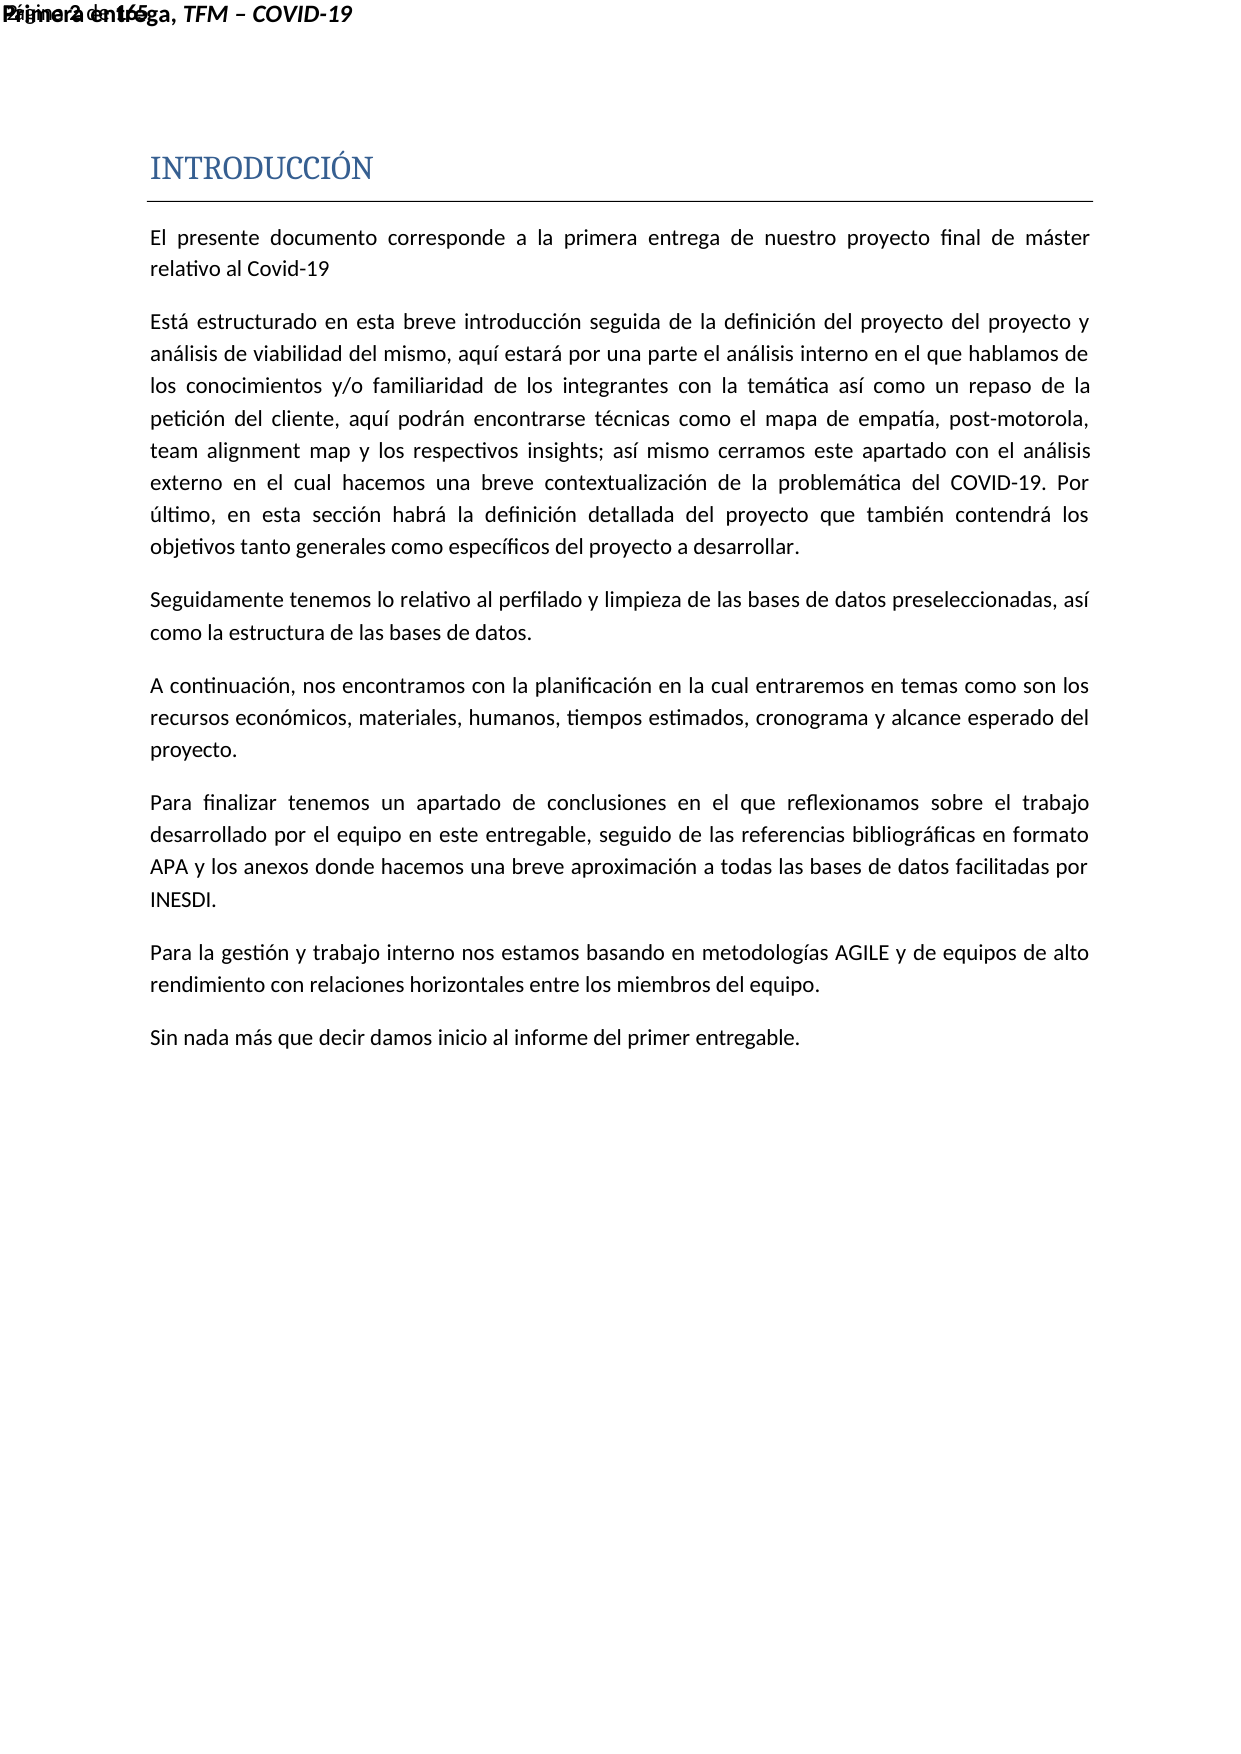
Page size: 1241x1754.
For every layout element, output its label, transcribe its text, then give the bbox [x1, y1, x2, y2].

subtitle INTRODUCCIÓN [150, 149, 1171, 188]
text Seguidamente tenemos lo relativo al perfilado y limpieza de las bases de datos preseleccionadas, así como la estructura de las bases de datos. [150, 586, 1091, 646]
text Está estructurado en esta breve introducción seguida de la definición del proyecto del proyecto y análisis de viabilidad del mismo, aquí estará por una parte el análisis interno en el que hablamos de los conocimientos y/o familiaridad de los integrantes con la temática así como un repaso de la petición del cliente, aquí podrán encontrarse técnicas como el mapa de empatía, post-motorola, team alignment map y los respectivos insights; así mismo cerramos este apartado con el análisis externo en el cual hacemos una breve contextualización de la problemática del COVID-19. Por último, en esta sección habrá la definición detallada del proyecto que también contendrá los objetivos tanto generales como específicos del proyecto a desarrollar. [150, 307, 1091, 561]
text Para finalizar tenemos un apartado de conclusiones en el que reflexionamos sobre el trabajo desarrollado por el equipo en este entregable, seguido de las referencias bibliográficas en formato APA y los anexos donde hacemos una breve aproximación a todas las bases de datos facilitadas por INESDI. [150, 788, 1091, 913]
text Para la gestión y trabajo interno nos estamos basando en metodologías AGILE y de equipos de alto rendimiento con relaciones horizontales entre los miembros del equipo. [150, 938, 1091, 998]
text El presente documento corresponde a la primera entrega de nuestro proyecto final de máster relativo al Covid-19 [150, 223, 1091, 282]
text Sin nada más que decir damos inicio al informe del primer entregable. [150, 1023, 1171, 1051]
text A continuación, nos encontramos con la planificación en la cual entraremos en temas como son los recursos económicos, materiales, humanos, tiempos estimados, cronograma y alcance esperado del proyecto. [150, 671, 1091, 763]
